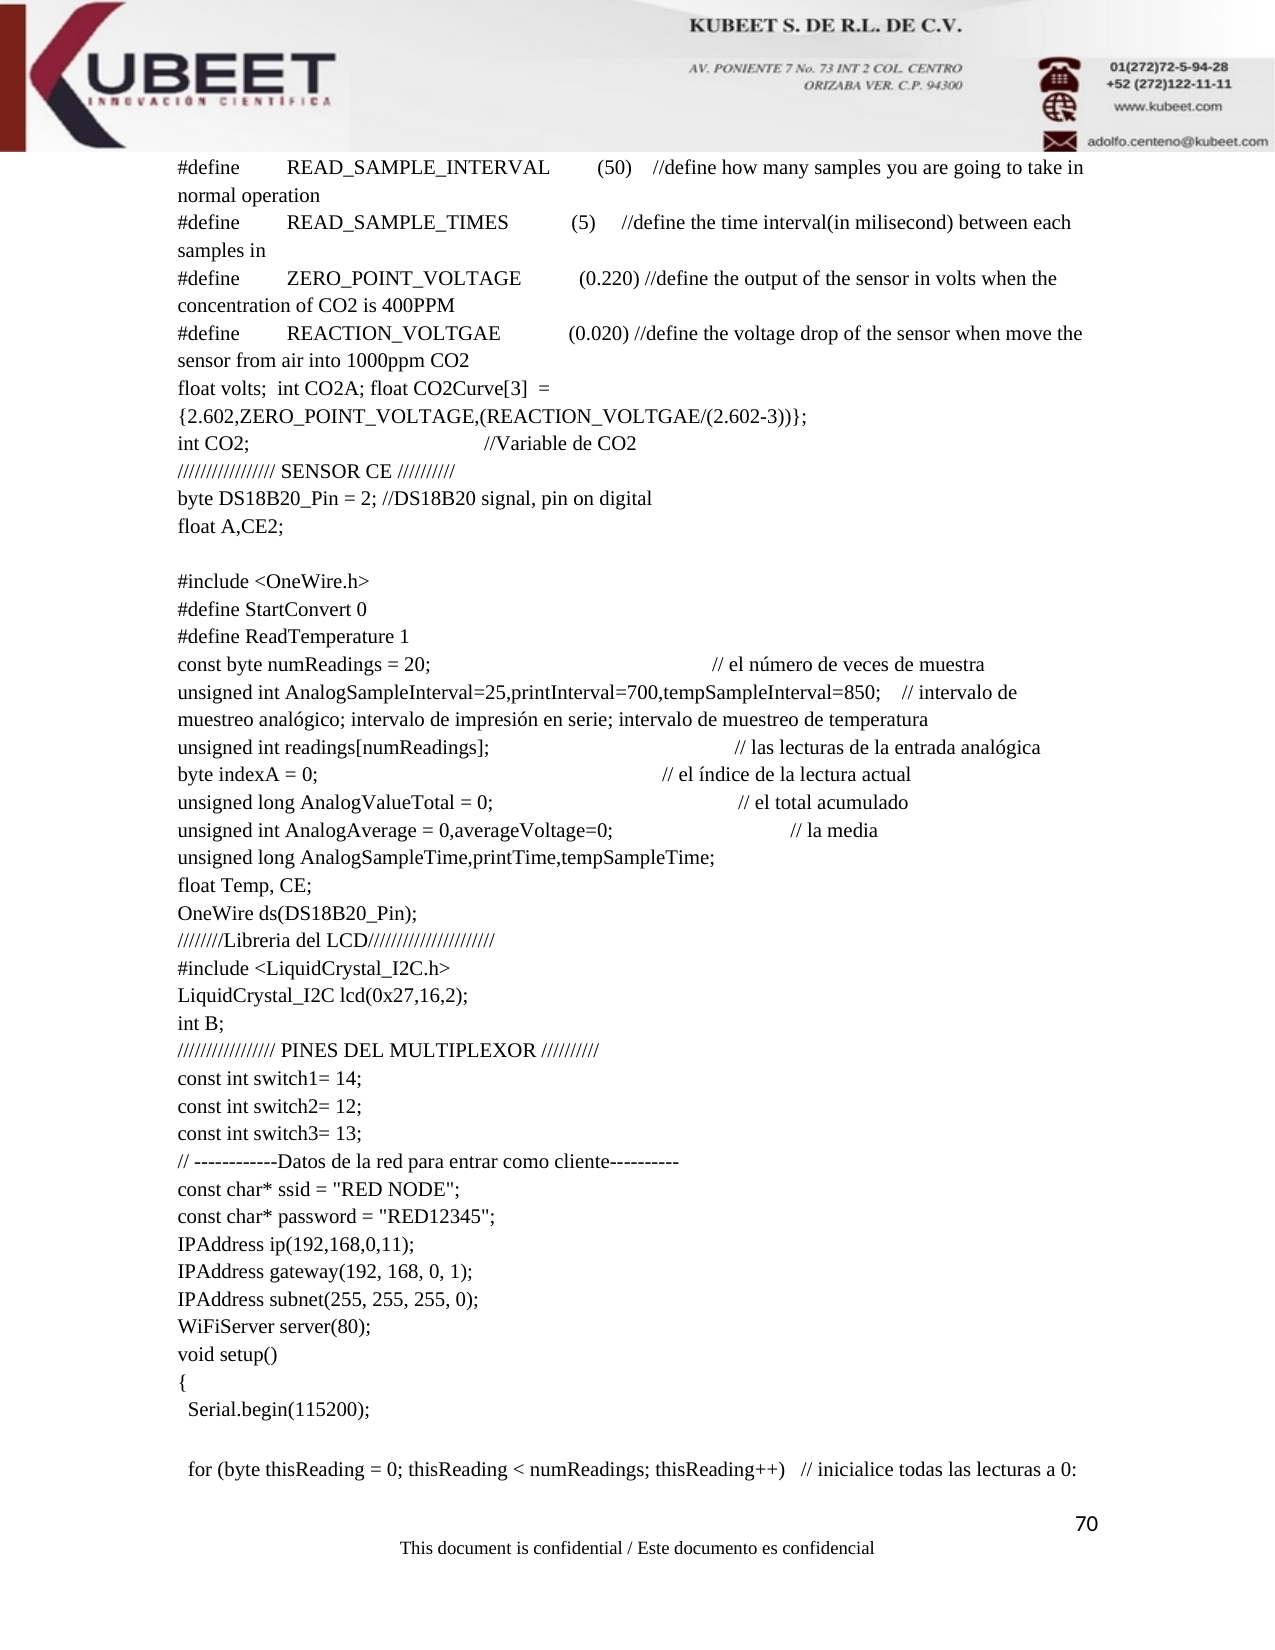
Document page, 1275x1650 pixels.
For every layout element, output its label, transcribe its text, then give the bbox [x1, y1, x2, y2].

text ////////Libreria del LCD////////////////////// [177, 928, 1098, 952]
text const int switch3= 13; [177, 1121, 1098, 1145]
text int CO2; //Variable de CO2 [177, 431, 1098, 455]
text #define StartConvert 0 [177, 597, 1098, 621]
text OneWire ds(DS18B20_Pin); [177, 900, 1098, 924]
text for (byte thisReading = 0; thisReading < numReadings; thisReading++) // inicialice todas las lecturas a 0: [177, 1457, 1098, 1481]
text { [177, 1370, 1098, 1394]
text ///////////////// SENSOR CE ////////// [177, 459, 1098, 483]
text float volts; int CO2A; float CO2Curve[3] = {2.602,ZERO_POINT_VOLTAGE,(REACTION_VOLTGAE/(2.602-3))}; [177, 376, 1098, 428]
text unsigned int AnalogSampleInterval=25,printInterval=700,tempSampleInterval=850; // intervalo de muestreo analógico; intervalo de impresión en serie; intervalo de muestreo de temperatura [177, 679, 1098, 731]
text float Temp, CE; [177, 873, 1098, 897]
text #define READ_SAMPLE_INTERVAL (50) //define how many samples you are going to take in normal operation [177, 148, 1098, 207]
text unsigned long AnalogSampleTime,printTime,tempSampleTime; [177, 845, 1098, 869]
text const int switch2= 12; [177, 1094, 1098, 1118]
text IPAddress ip(192,168,0,11); [177, 1232, 1098, 1256]
text unsigned long AnalogValueTotal = 0; // el total acumulado [177, 790, 1098, 814]
text byte DS18B20_Pin = 2; //DS18B20 signal, pin on digital [177, 486, 1098, 510]
text // ------------Datos de la red para entrar como cliente---------- [177, 1149, 1098, 1173]
picture [0, 0, 1275, 152]
text const char* ssid = "RED NODE"; [177, 1176, 1098, 1201]
text IPAddress gateway(192, 168, 0, 1); [177, 1259, 1098, 1283]
text IPAddress subnet(255, 255, 255, 0); [177, 1287, 1098, 1311]
text #define ReadTemperature 1 [177, 624, 1098, 648]
text unsigned int AnalogAverage = 0,averageVoltage=0; // la media [177, 818, 1098, 842]
text unsigned int readings[numReadings]; // las lecturas de la entrada analógica [177, 735, 1098, 759]
text Serial.begin(115200); [177, 1397, 1098, 1421]
text #include <OneWire.h> [177, 569, 1098, 593]
text #define READ_SAMPLE_TIMES (5) //define the time interval(in milisecond) between each samples in [177, 210, 1098, 262]
text #define ZERO_POINT_VOLTAGE (0.220) //define the output of the sensor in volts when the concentration of CO2 is 400PPM [177, 266, 1098, 317]
text const int switch1= 14; [177, 1066, 1098, 1090]
text int B; [177, 1011, 1098, 1035]
text #include <LiquidCrystal_I2C.h> [177, 956, 1098, 980]
text byte indexA = 0; // el índice de la lectura actual [177, 762, 1098, 786]
text void setup() [177, 1342, 1098, 1366]
text LiquidCrystal_I2C lcd(0x27,16,2); [177, 983, 1098, 1007]
text const char* password = "RED12345"; [177, 1204, 1098, 1228]
text #define REACTION_VOLTGAE (0.020) //define the voltage drop of the sensor when move the sensor from air into 1000ppm CO2 [177, 321, 1098, 372]
text WiFiServer server(80); [177, 1314, 1098, 1338]
text float A,CE2; [177, 514, 1098, 538]
text ///////////////// PINES DEL MULTIPLEXOR ////////// [177, 1038, 1098, 1062]
text const byte numReadings = 20; // el número de veces de muestra [177, 652, 1098, 676]
